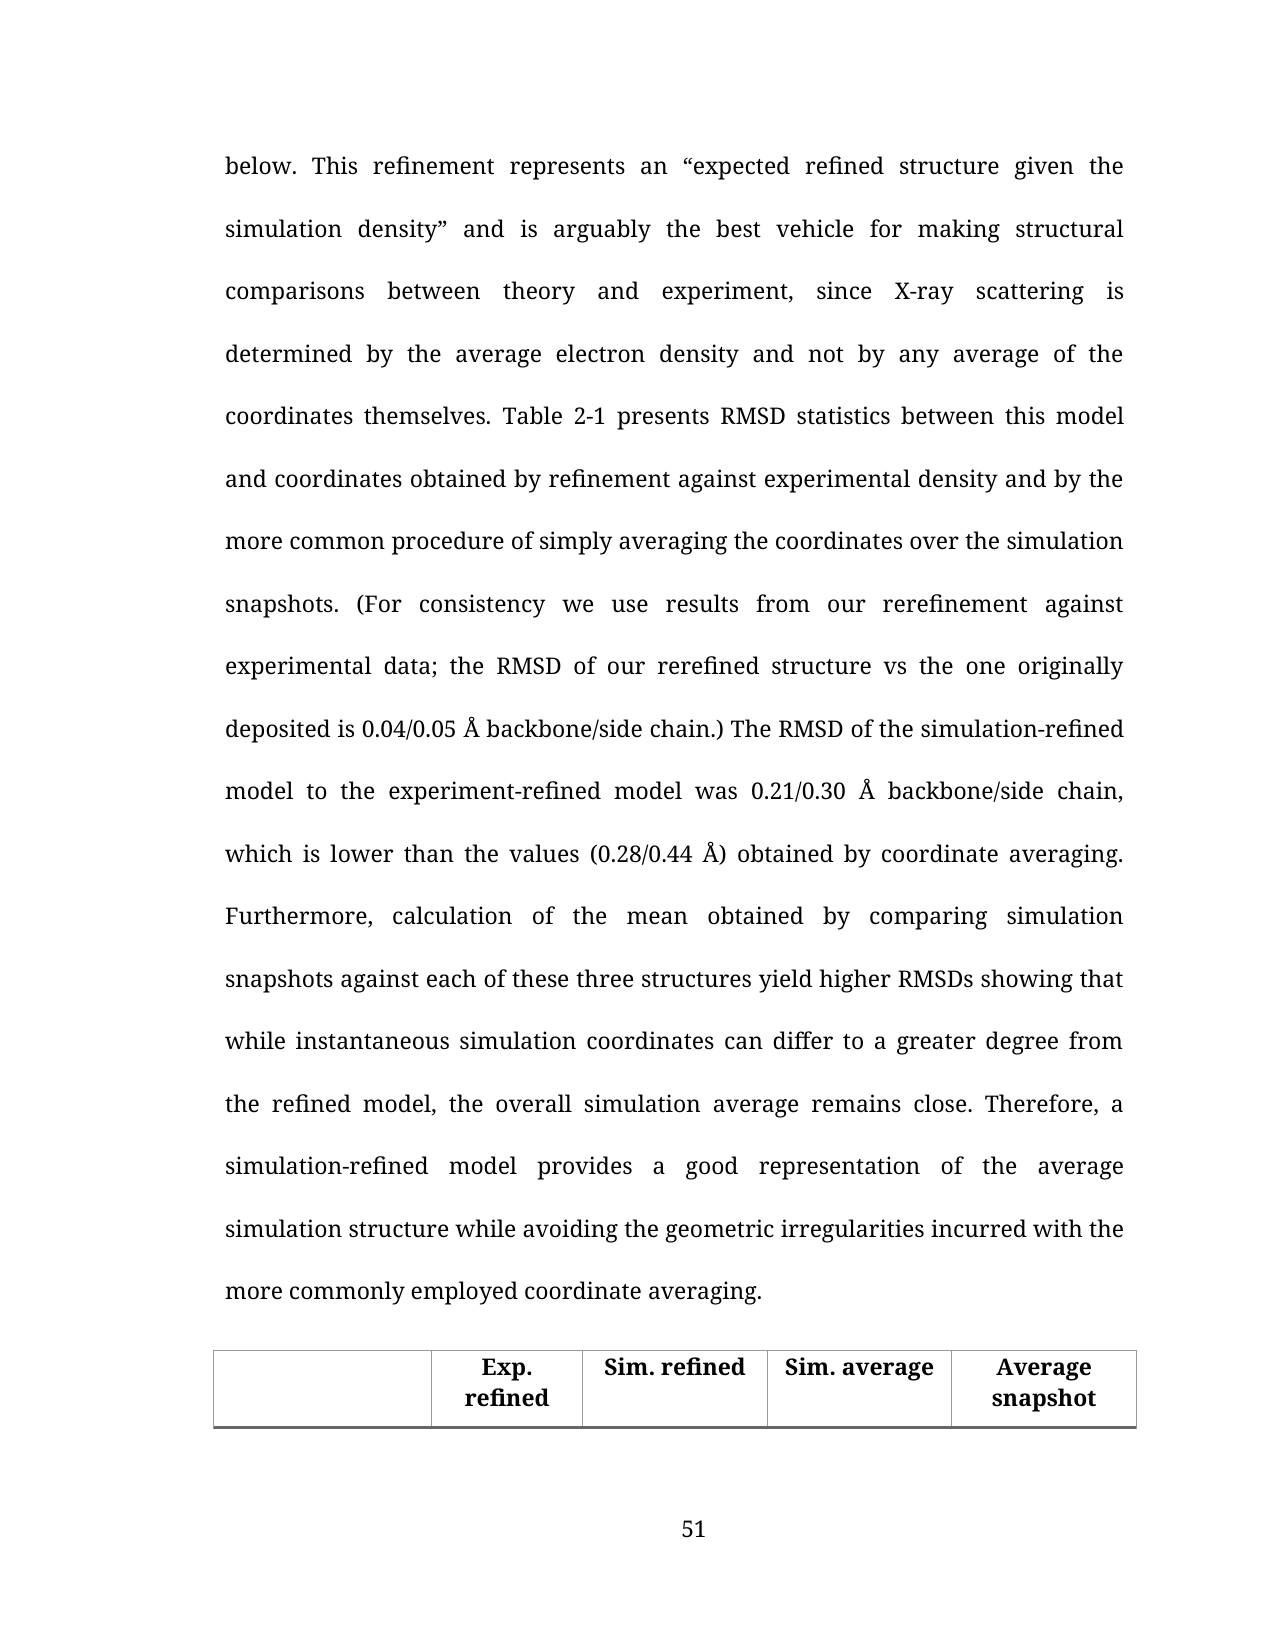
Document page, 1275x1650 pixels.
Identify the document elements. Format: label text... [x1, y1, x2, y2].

table_header Sim. average [768, 1351, 951, 1426]
table_header [214, 1351, 431, 1426]
table_header Average snapshot [952, 1351, 1136, 1426]
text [225, 150, 1125, 1306]
table_header Exp. refined [432, 1351, 582, 1426]
table_header Sim. refined [583, 1351, 767, 1426]
